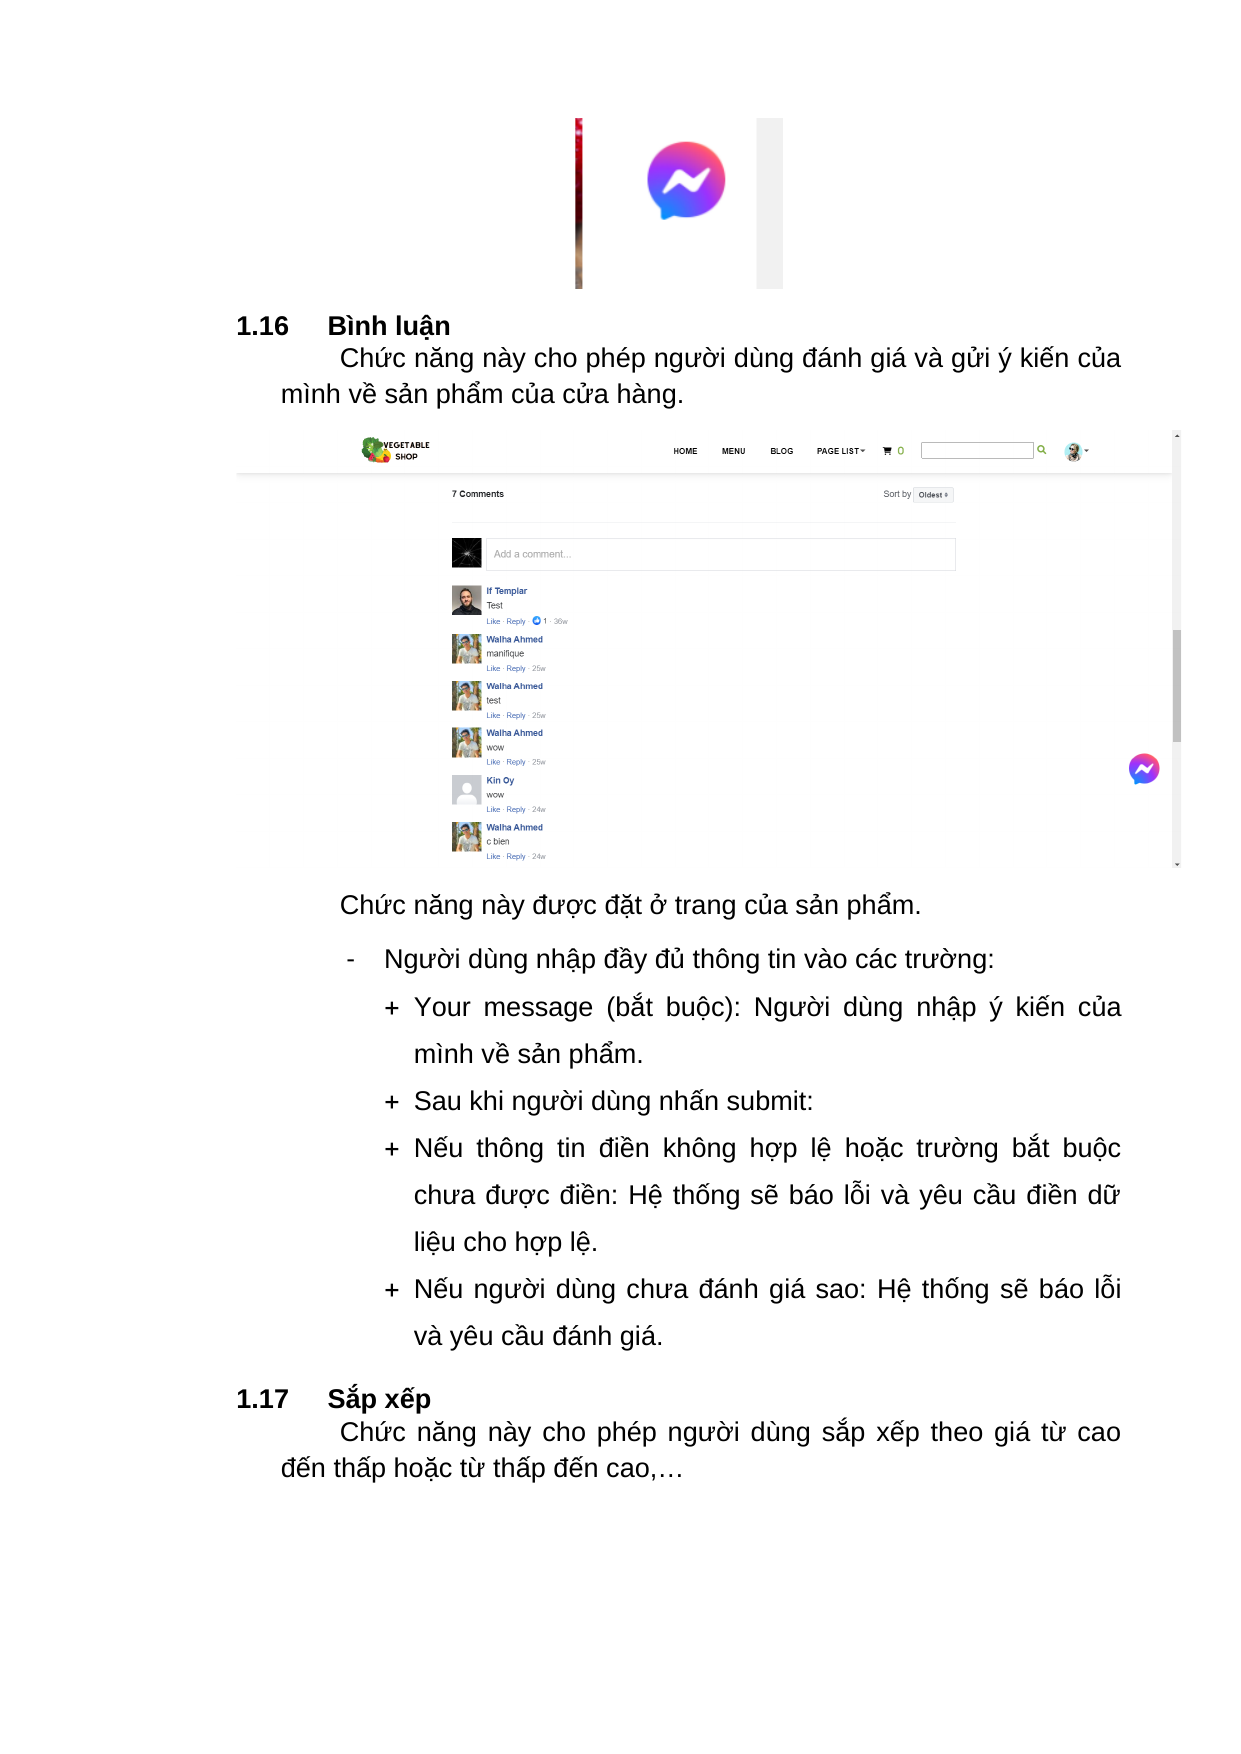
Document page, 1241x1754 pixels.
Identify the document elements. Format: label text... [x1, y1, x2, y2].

list Your message (bắt buộc): Người dùng nhập ý kiến của mình về sản phẩm. [384, 991, 1122, 1069]
list Nếu người dùng chưa đánh giá sao: Hệ thống sẽ báo lỗi và yêu cầu đánh giá. [384, 1273, 1122, 1351]
text Chức năng này cho phép người dùng đánh giá và gửi ý kiến của mình về sản phẩm của cửa hàng. [281, 342, 1122, 409]
picture [575, 118, 783, 289]
list Sau khi người dùng nhấn submit: [384, 1085, 1122, 1116]
text Chức năng này được đặt ở trang của sản phẩm. [281, 889, 1122, 920]
list Người dùng nhập đầy đủ thông tin vào các trường: [346, 942, 1122, 975]
subtitle Sắp xếp [236, 1383, 1122, 1414]
text Chức năng này cho phép người dùng sắp xếp theo giá từ cao đến thấp hoặc từ thấp đến cao,… [281, 1416, 1122, 1483]
list Nếu thông tin điền không hợp lệ hoặc trường bắt buộc chưa được điền: Hệ thống sẽ báo lỗi và yêu cầu điền dữ liệu cho hợp lệ. [384, 1132, 1122, 1257]
picture [236, 430, 1182, 868]
subtitle Bình luận [236, 309, 1122, 341]
